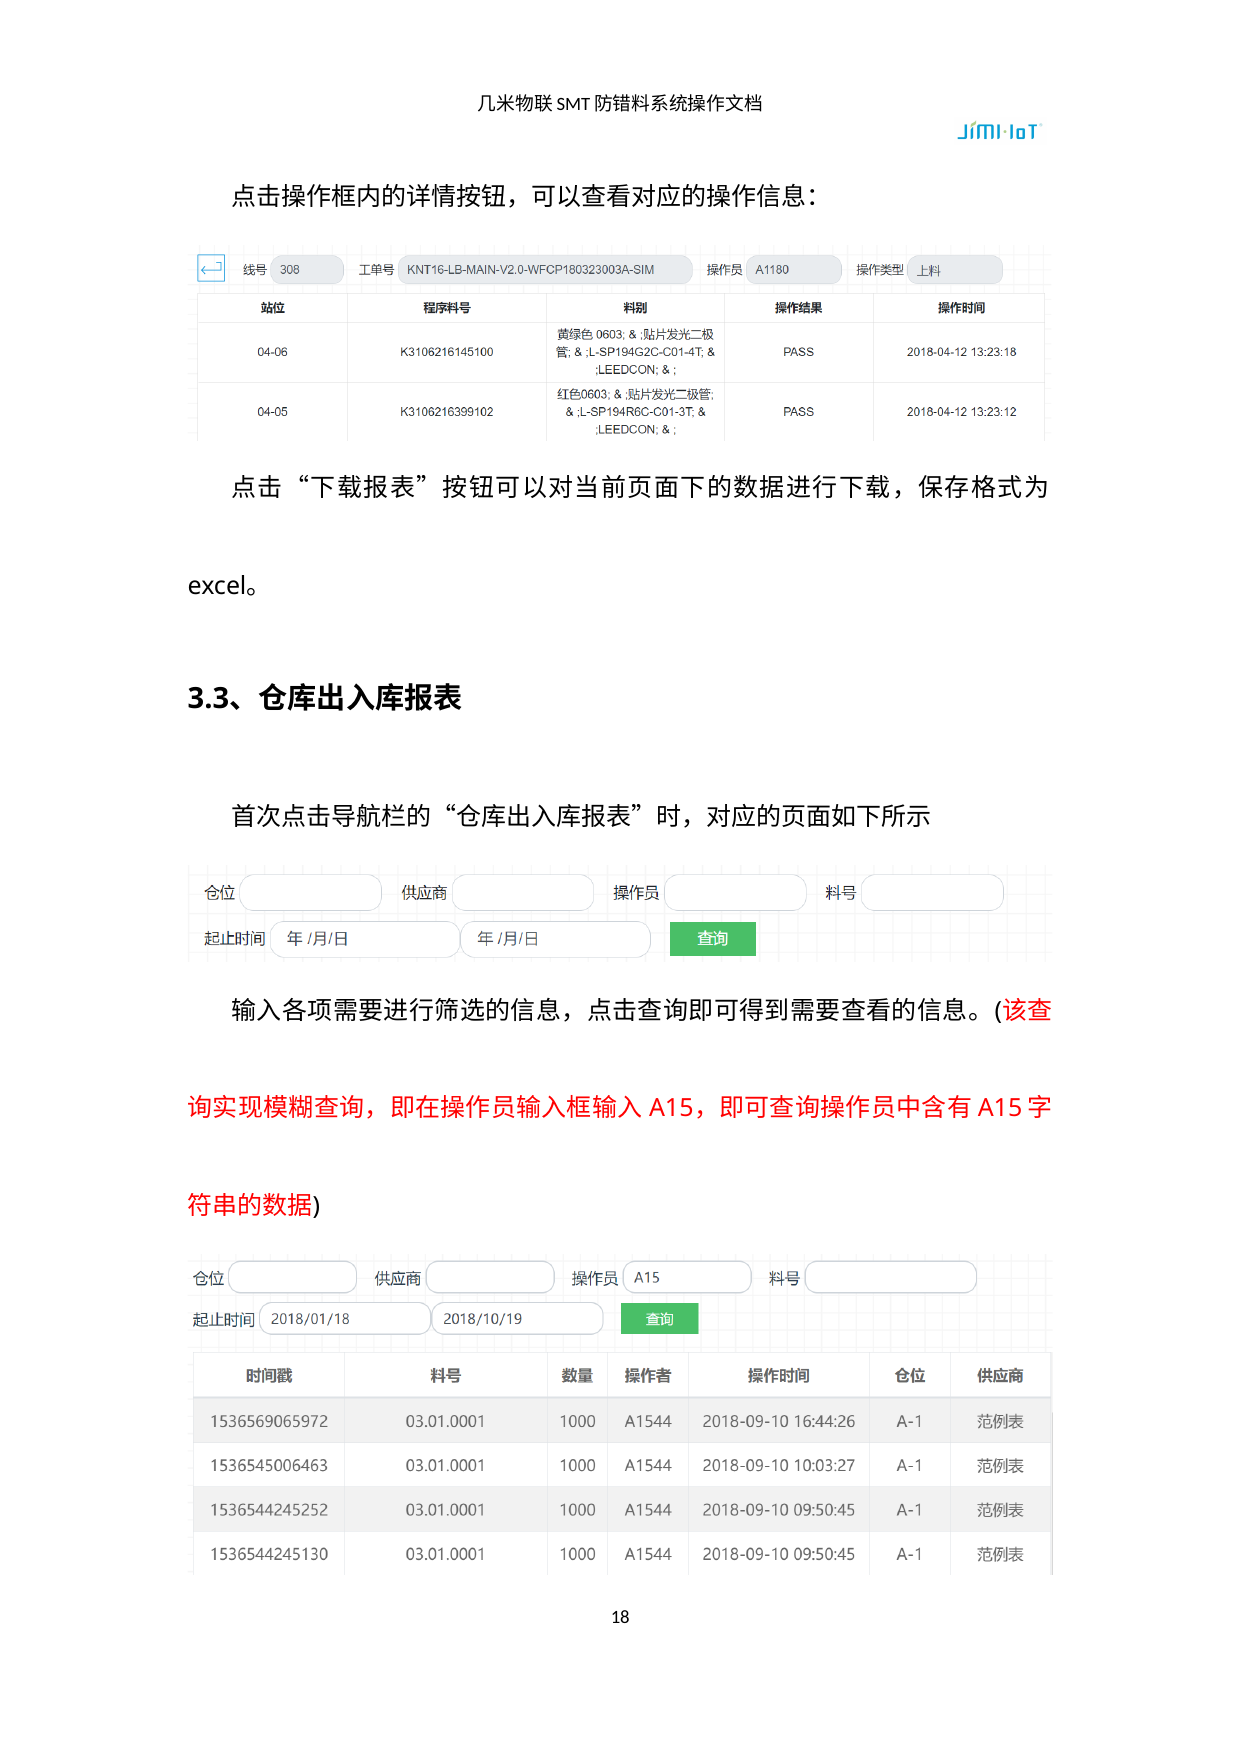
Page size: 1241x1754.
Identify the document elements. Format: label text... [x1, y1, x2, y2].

text 首次点击导航栏的“仓库出入库报表”时，对应的页面如下所示 [187, 782, 1053, 847]
picture [187, 245, 1052, 441]
picture [954, 117, 1047, 145]
picture [187, 865, 1053, 962]
text 点击操作框内的详情按钮，可以查看对应的操作信息： [187, 162, 1053, 227]
text 点击“下载报表”按钮可以对当前页面下的数据进行下载，保存格式为excel。 [187, 453, 1053, 616]
text 输入各项需要进行筛选的信息，点击查询即可得到需要查看的信息。(该查询实现模糊查询，即在操作员输入框输入A15，即可查询操作员中含有A15字符串的数据) [187, 976, 1053, 1236]
subtitle 3.3、仓库出入库报表 [187, 663, 1053, 728]
